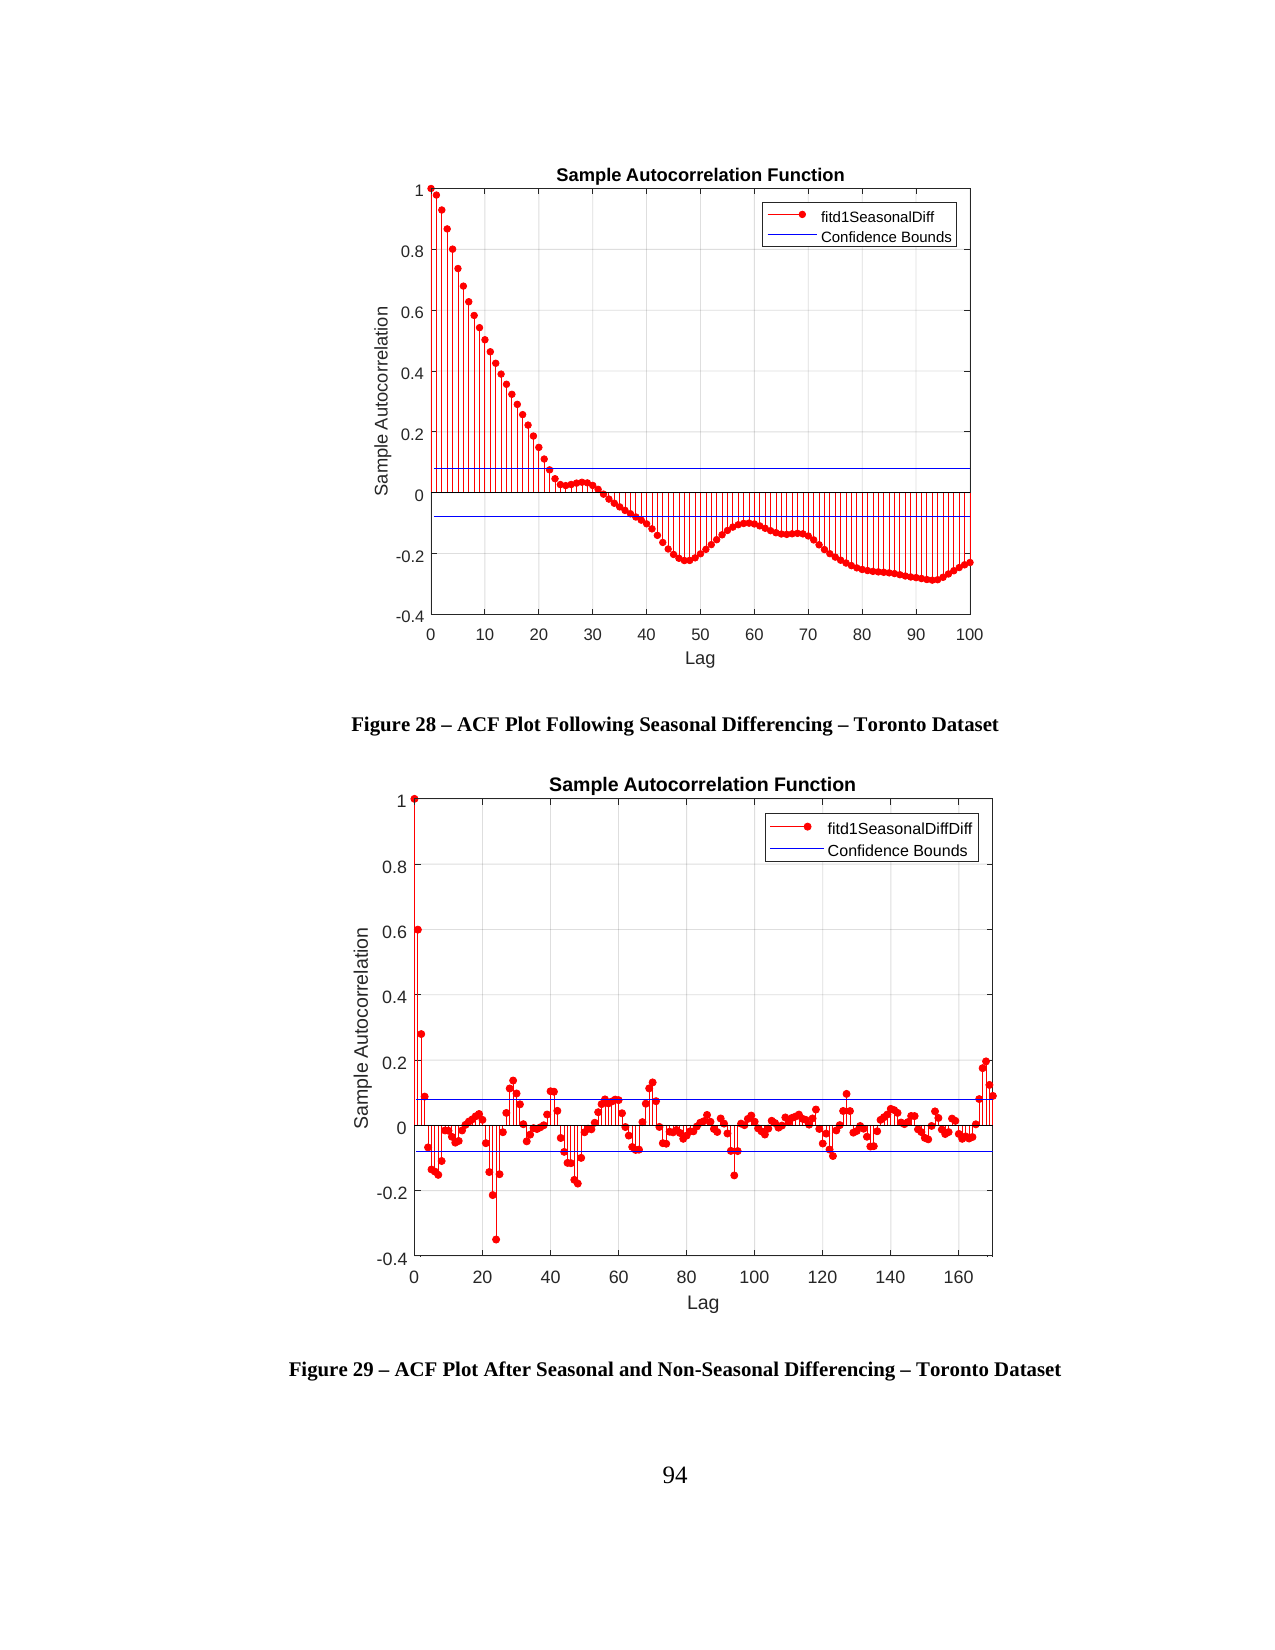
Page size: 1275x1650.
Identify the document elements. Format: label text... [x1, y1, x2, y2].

text Figure 29 – ACF Plot After Seasonal and Non-Seasonal Differencing – Toronto Dataset [225, 1357, 1125, 1381]
text Figure 28 – ACF Plot Following Seasonal Differencing – Toronto Dataset [225, 712, 1125, 736]
